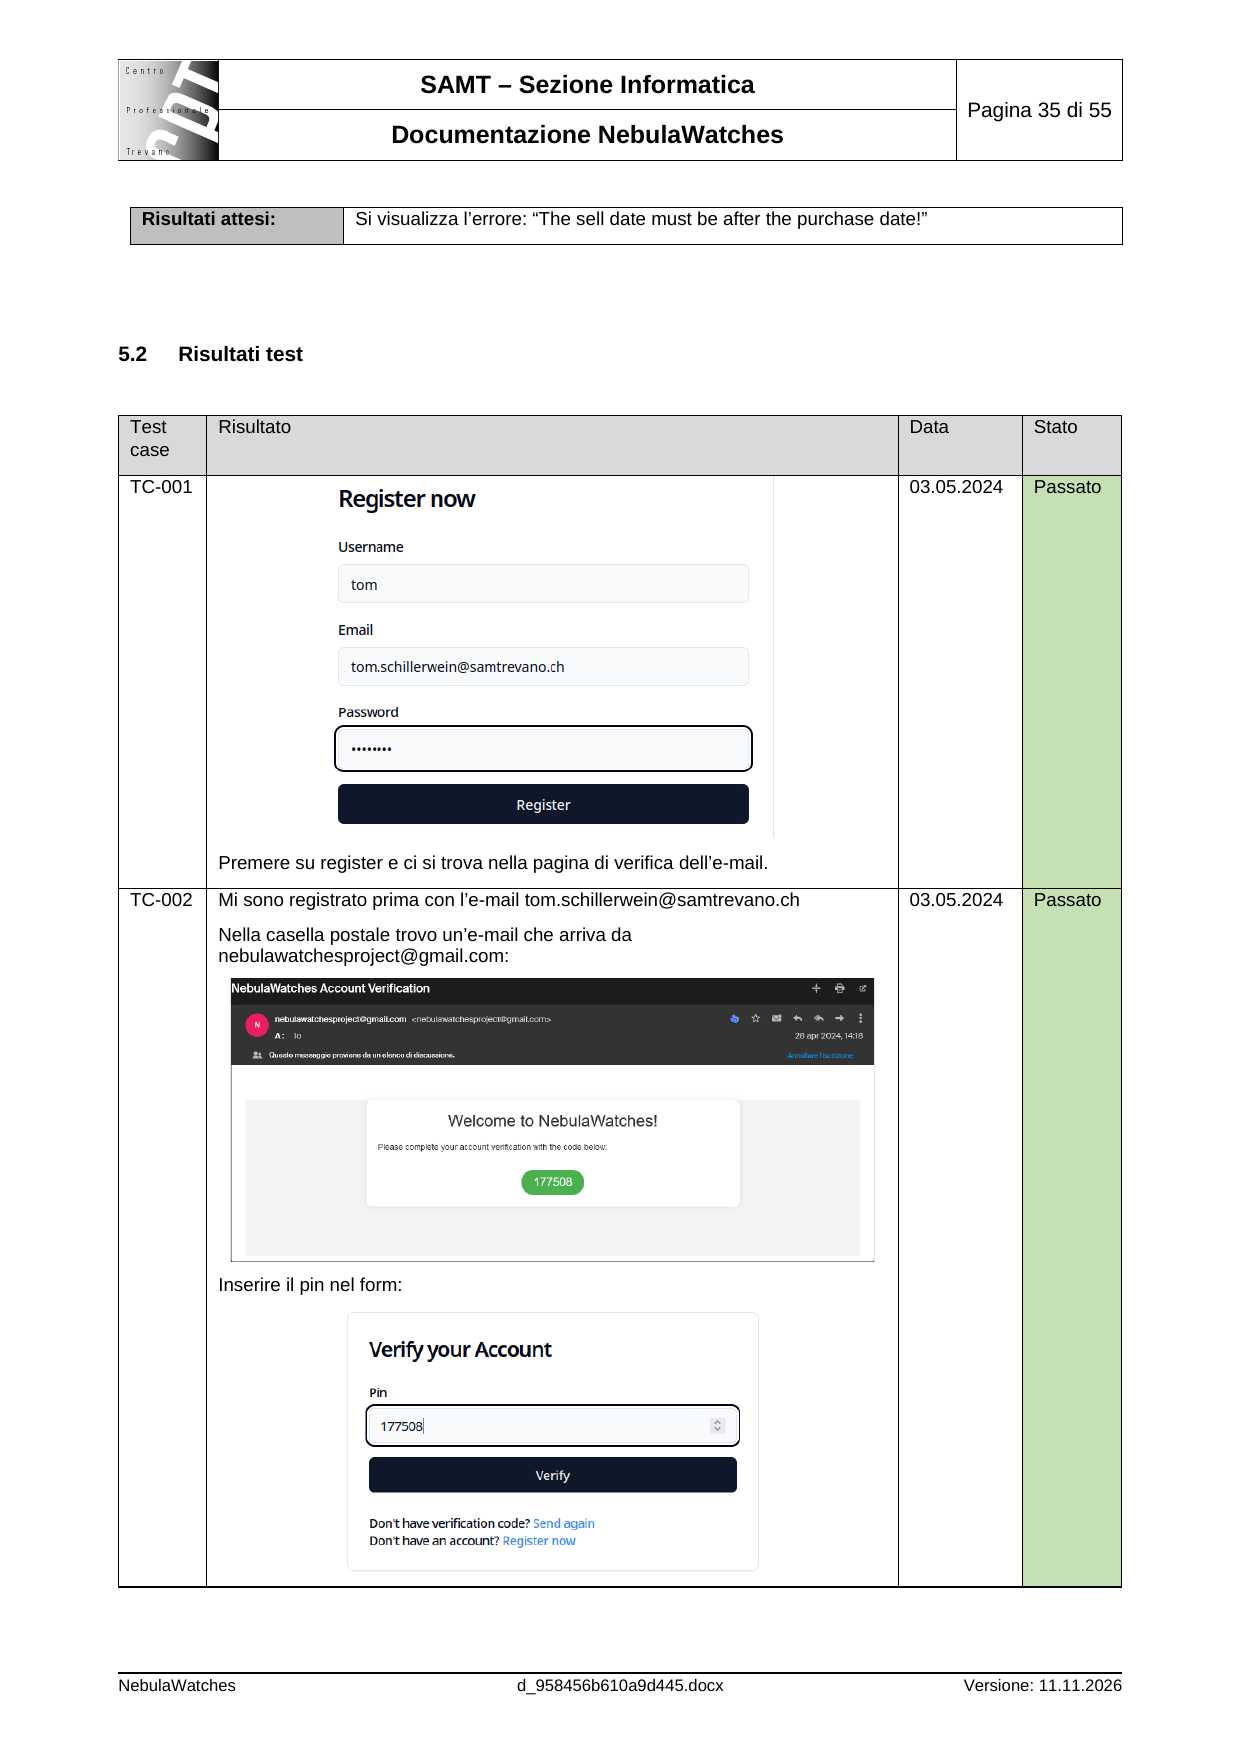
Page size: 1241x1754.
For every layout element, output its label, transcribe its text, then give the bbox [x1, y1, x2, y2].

table_cell 03.05.2024 [899, 476, 1022, 888]
table_header Data [899, 416, 1022, 475]
table_cell Passato [1023, 476, 1121, 888]
table_cell TC-002 [119, 889, 206, 1586]
table_cell Si visualizza l’errore: “The sell date must be after the purchase date!” [344, 208, 1122, 244]
table_cell Premere su register e ci si trova nella pagina di verifica dell’e-mail. [207, 476, 898, 888]
table_header Risultato [207, 416, 898, 475]
picture [321, 476, 784, 838]
table_header Stato [1023, 416, 1121, 475]
table_cell 03.05.2024 [899, 889, 1022, 1586]
picture [118, 60, 219, 160]
table_cell Passato [1023, 889, 1121, 1586]
picture [343, 1308, 762, 1574]
table_cell TC-001 [119, 476, 206, 888]
picture [230, 978, 875, 1262]
table_header Test case [119, 416, 206, 475]
subtitle Risultati test [118, 342, 1122, 366]
table_cell Risultati attesi: [131, 208, 343, 244]
